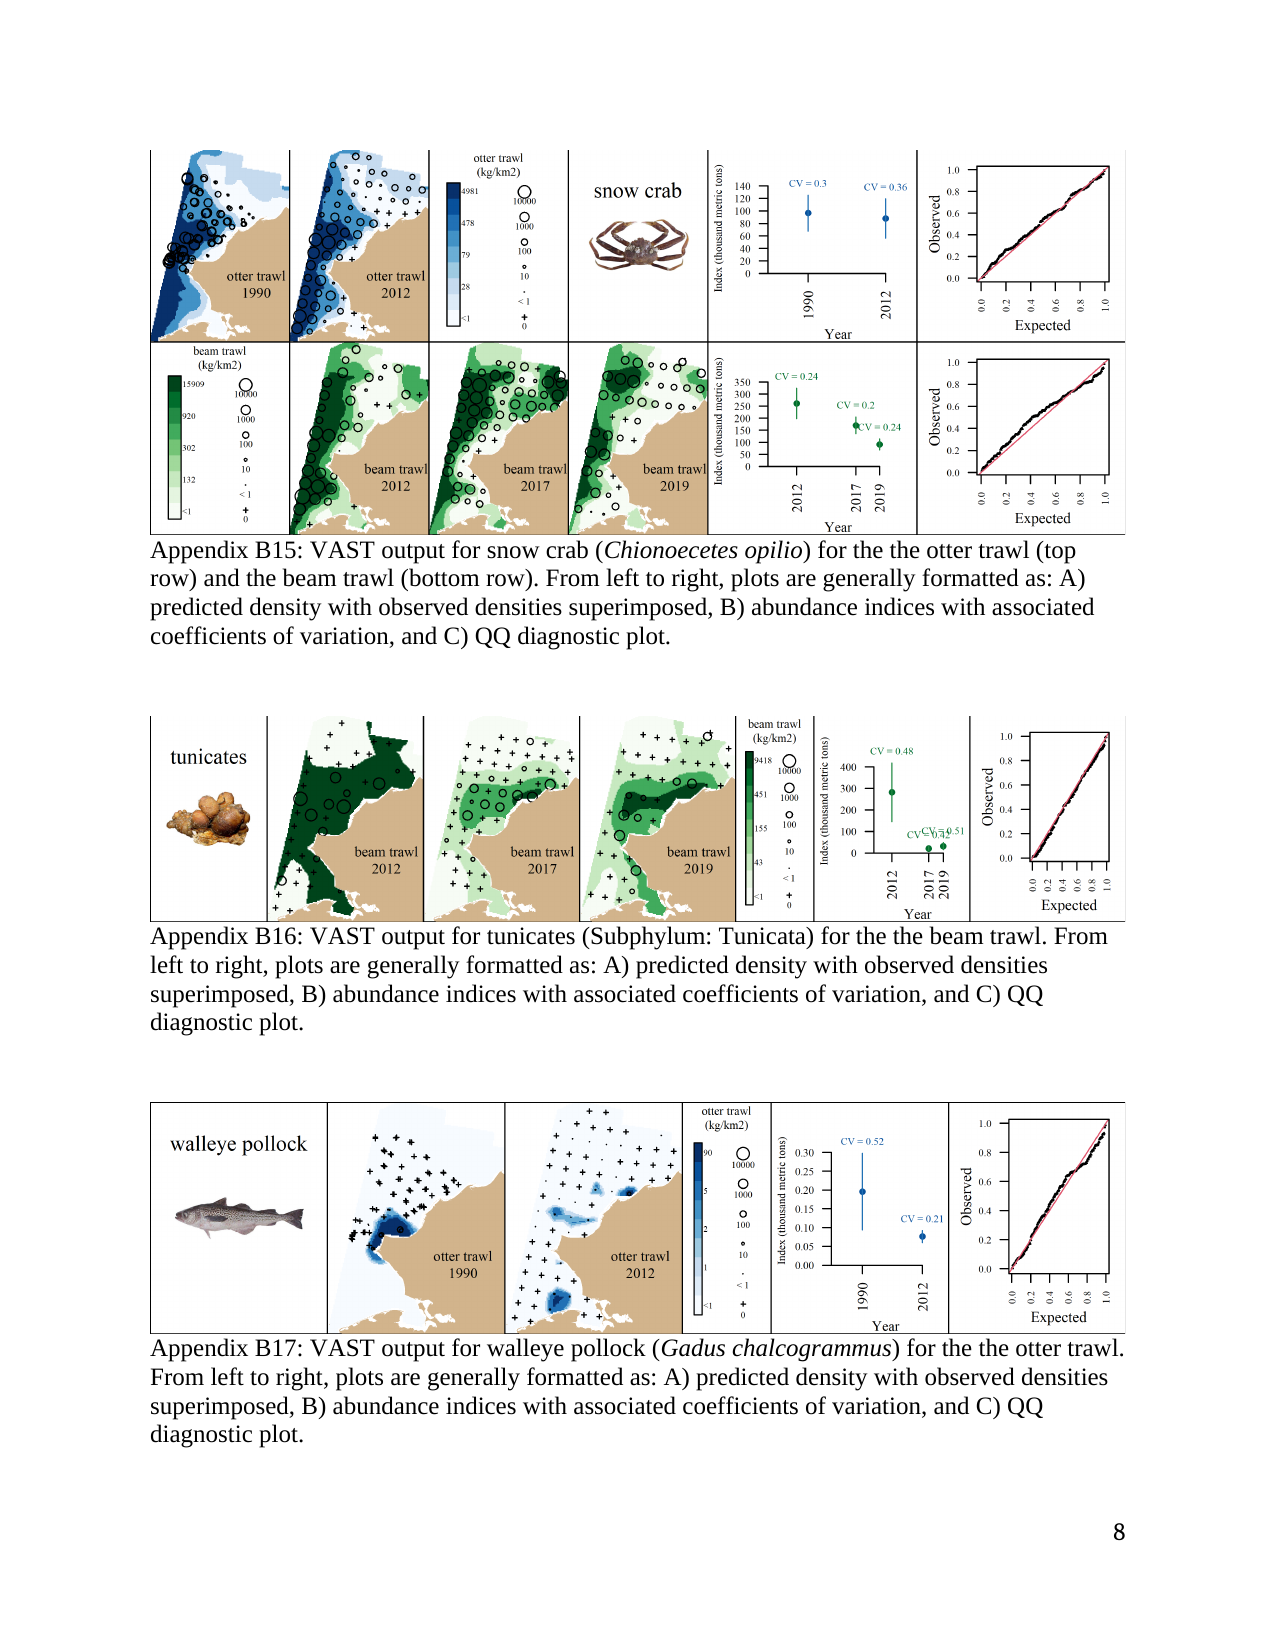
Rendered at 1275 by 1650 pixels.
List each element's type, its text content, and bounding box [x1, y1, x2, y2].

picture [150, 1102, 1125, 1334]
text Appendix B16: VAST output for tunicates (Subphylum: Tunicata) for the the beam trawl. From left to right, plots are generally formatted as: A) predicted density with observed densities superimposed, B) abundance indices with associated coefficients of variation, and C) QQ diagnostic plot. [150, 922, 1125, 1036]
text Appendix B15: VAST output for snow crab (Chionoecetes opilio) for the the otter trawl (top row) and the beam trawl (bottom row). From left to right, plots are generally formatted as: A) predicted density with observed densities superimposed, B) abundance indices with associated coefficients of variation, and C) QQ diagnostic plot. [150, 535, 1125, 650]
picture [150, 150, 1125, 535]
text Appendix B17: VAST output for walleye pollock (Gadus chalcogrammus) for the the otter trawl. From left to right, plots are generally formatted as: A) predicted density with observed densities superimposed, B) abundance indices with associated coefficients of variation, and C) QQ diagnostic plot. [150, 1334, 1125, 1448]
picture [150, 716, 1125, 922]
